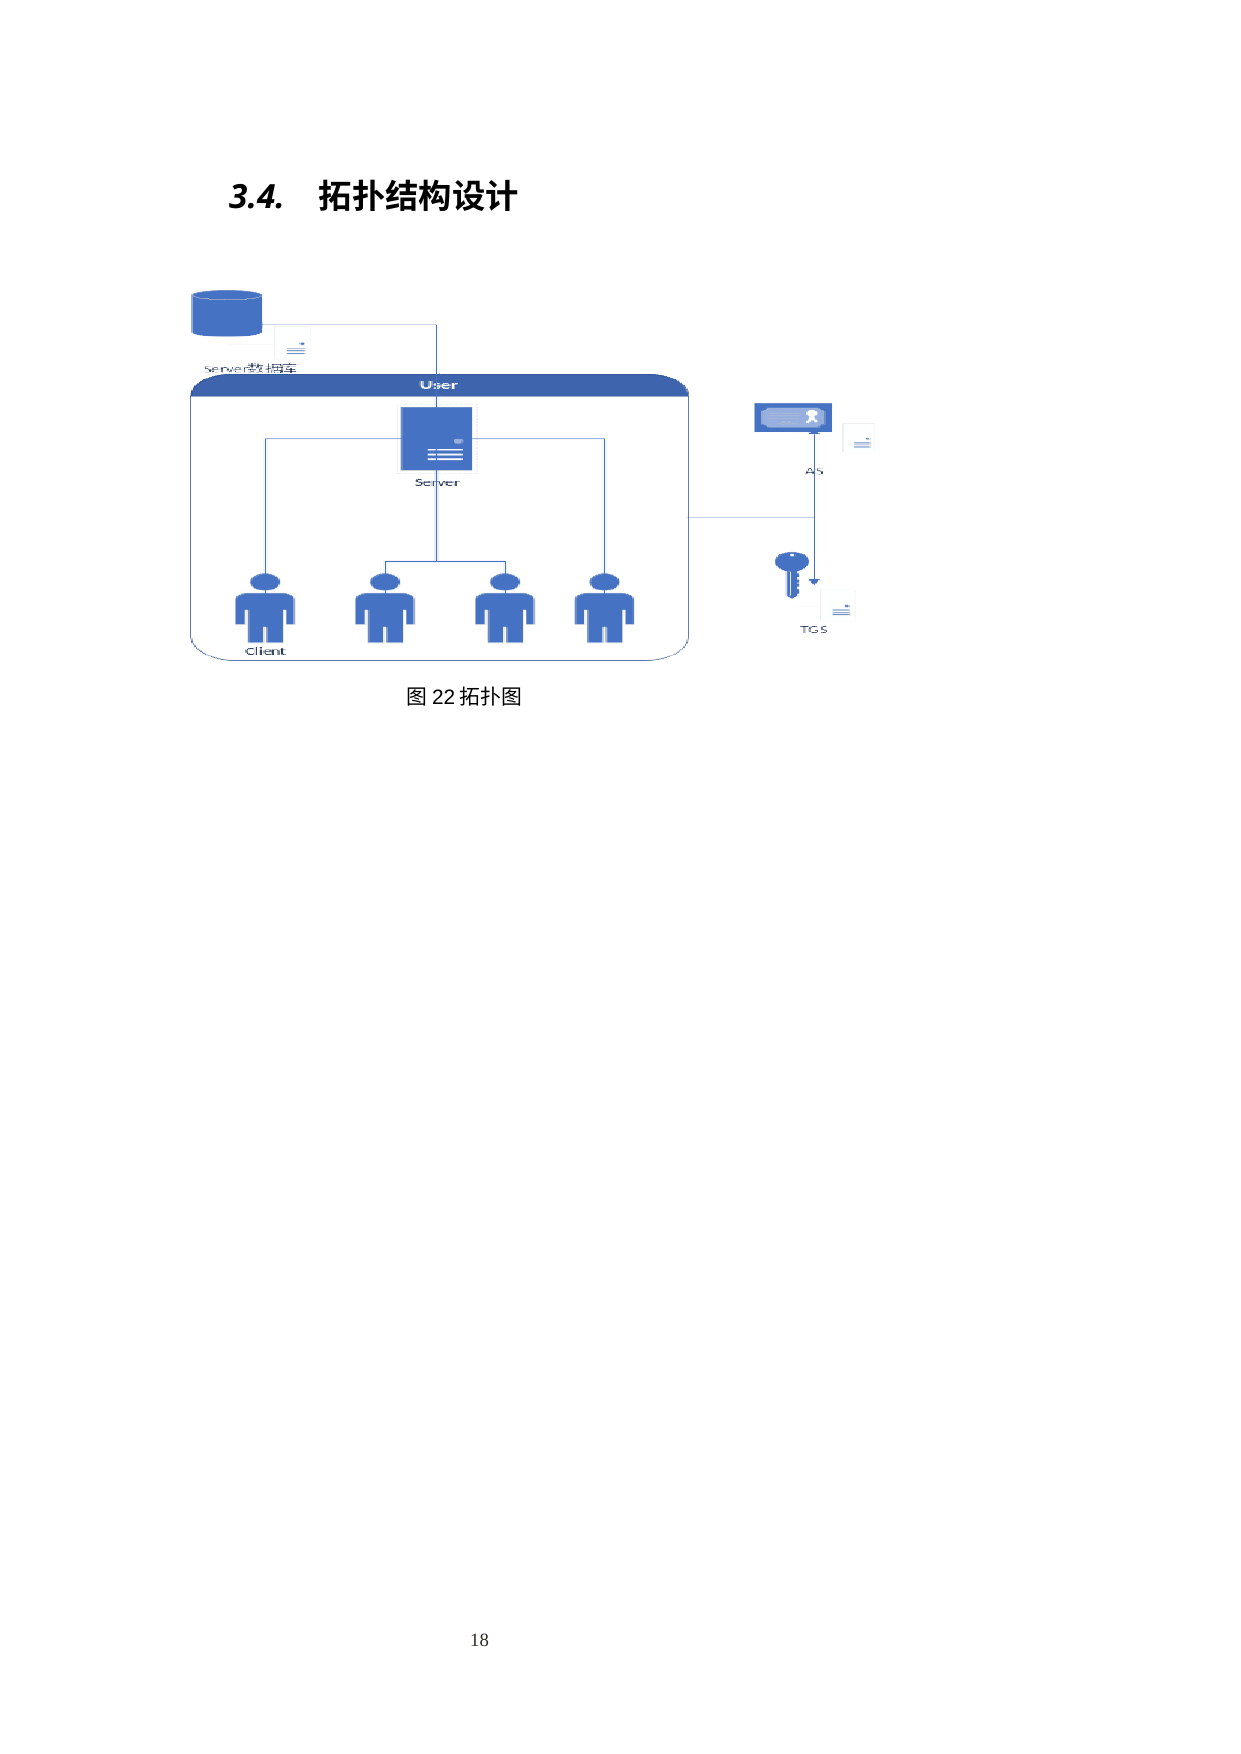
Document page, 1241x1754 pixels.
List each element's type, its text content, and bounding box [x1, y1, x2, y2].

text 图 22 拓扑图 [362, 679, 1053, 711]
subtitle 拓扑结构设计 [229, 162, 1053, 227]
